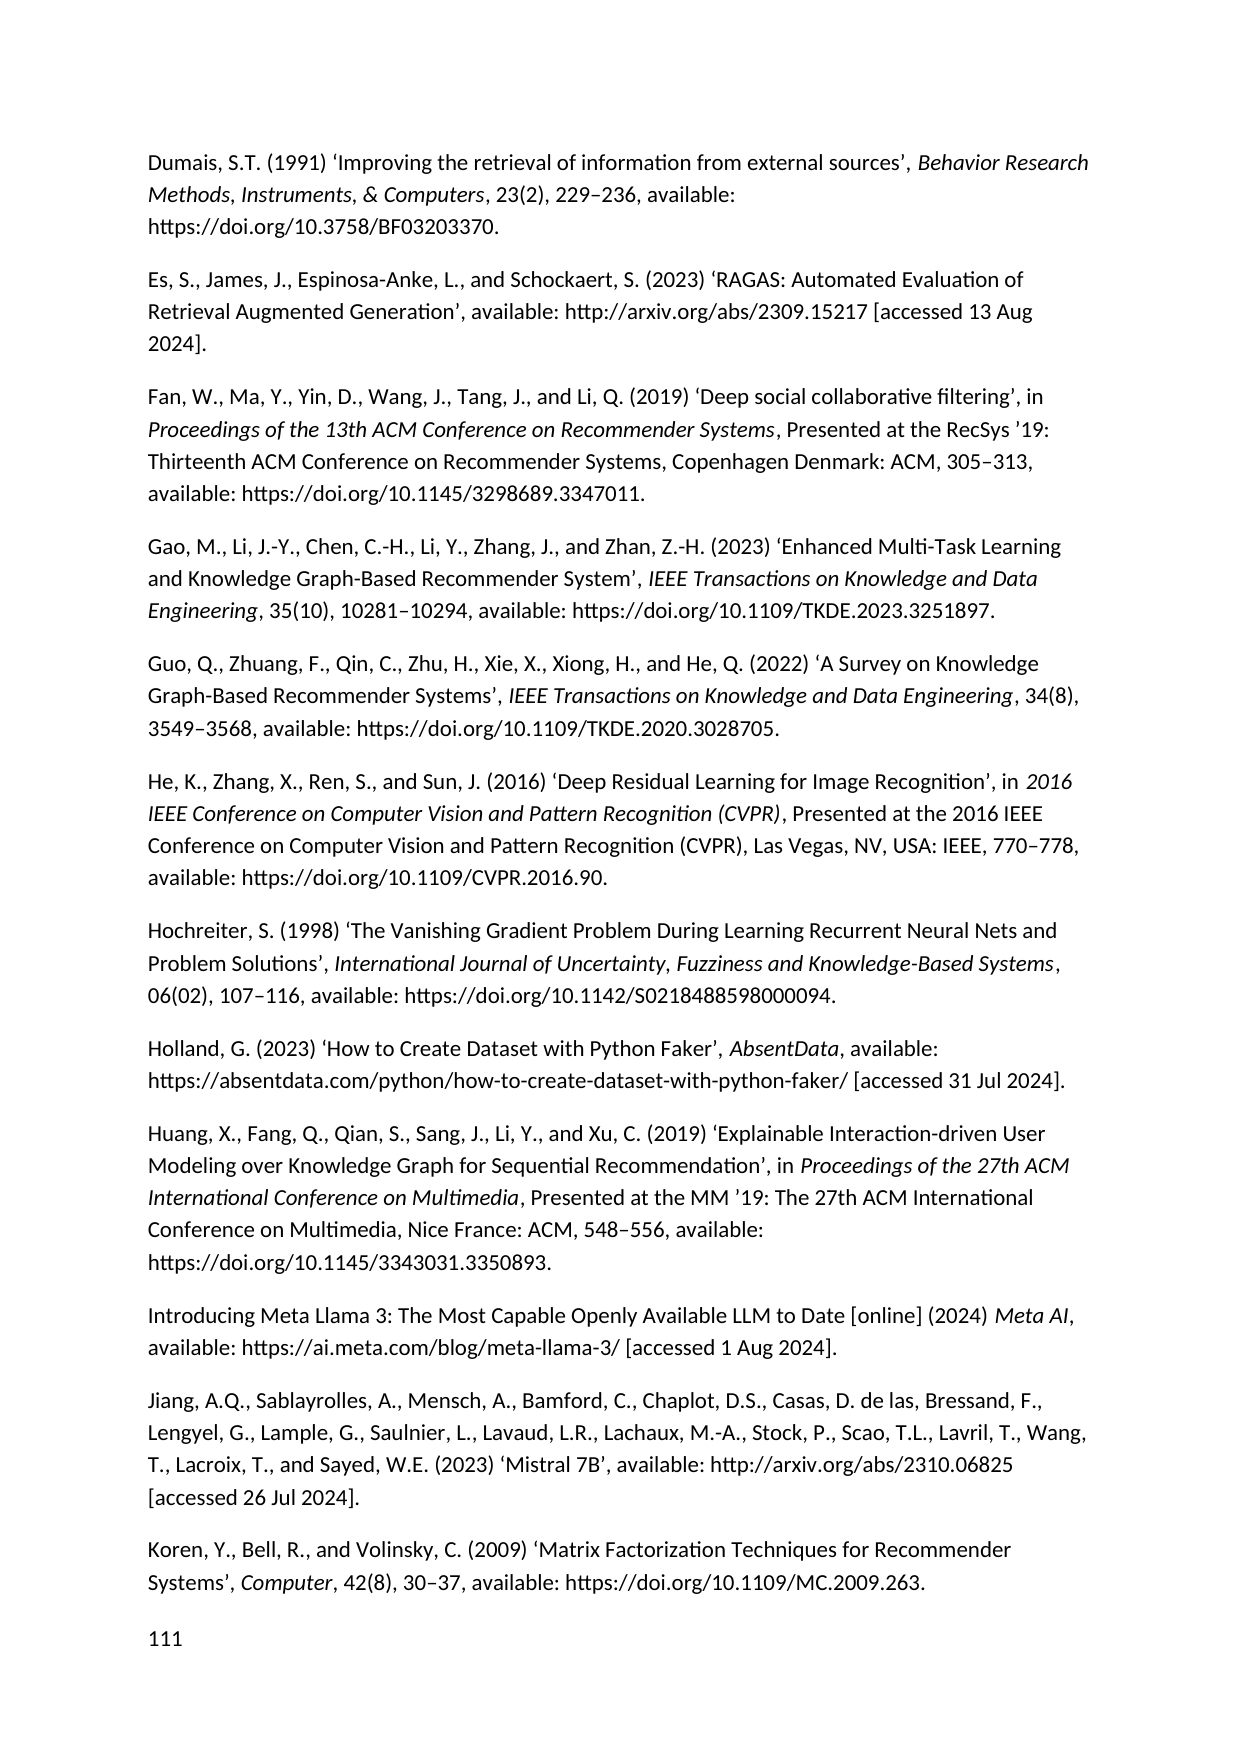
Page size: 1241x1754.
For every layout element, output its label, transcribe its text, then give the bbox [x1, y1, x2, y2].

text Fan, W., Ma, Y., Yin, D., Wang, J., Tang, J., and Li, Q. (2019) ‘Deep social collaborative filtering’, in Proceedings of the 13th ACM Conference on Recommender Systems, Presented at the RecSys ’19: Thirteenth ACM Conference on Recommender Systems, Copenhagen Denmark: ACM, 305–313, available: https://doi.org/10.1145/3298689.3347011. [148, 382, 1092, 507]
text Holland, G. (2023) ‘How to Create Dataset with Python Faker’, AbsentData, available: https://absentdata.com/python/how-to-create-dataset-with-python-faker/ [accessed 31 Jul 2024]. [148, 1034, 1092, 1094]
text Guo, Q., Zhuang, F., Qin, C., Zhu, H., Xie, X., Xiong, H., and He, Q. (2022) ‘A Survey on Knowledge Graph-Based Recommender Systems’, IEEE Transactions on Knowledge and Data Engineering, 34(8), 3549–3568, available: https://doi.org/10.1109/TKDE.2020.3028705. [148, 649, 1092, 742]
text Huang, X., Fang, Q., Qian, S., Sang, J., Li, Y., and Xu, C. (2019) ‘Explainable Interaction-driven User Modeling over Knowledge Graph for Sequential Recommendation’, in Proceedings of the 27th ACM International Conference on Multimedia, Presented at the MM ’19: The 27th ACM International Conference on Multimedia, Nice France: ACM, 548–556, available: https://doi.org/10.1145/3343031.3350893. [148, 1119, 1092, 1276]
text Dumais, S.T. (1991) ‘Improving the retrieval of information from external sources’, Behavior Research Methods, Instruments, & Computers, 23(2), 229–236, available: https://doi.org/10.3758/BF03203370. [148, 148, 1092, 240]
text Koren, Y., Bell, R., and Volinsky, C. (2009) ‘Matrix Factorization Techniques for Recommender Systems’, Computer, 42(8), 30–37, available: https://doi.org/10.1109/MC.2009.263. [148, 1536, 1092, 1596]
text Hochreiter, S. (1998) ‘The Vanishing Gradient Problem During Learning Recurrent Neural Nets and Problem Solutions’, International Journal of Uncertainty, Fuzziness and Knowledge-Based Systems, 06(02), 107–116, available: https://doi.org/10.1142/S0218488598000094. [148, 916, 1092, 1009]
text Gao, M., Li, J.-Y., Chen, C.-H., Li, Y., Zhang, J., and Zhan, Z.-H. (2023) ‘Enhanced Multi-Task Learning and Knowledge Graph-Based Recommender System’, IEEE Transactions on Knowledge and Data Engineering, 35(10), 10281–10294, available: https://doi.org/10.1109/TKDE.2023.3251897. [148, 532, 1092, 624]
text Es, S., James, J., Espinosa-Anke, L., and Schockaert, S. (2023) ‘RAGAS: Automated Evaluation of Retrieval Augmented Generation’, available: http://arxiv.org/abs/2309.15217 [accessed 13 Aug 2024]. [148, 265, 1092, 357]
text He, K., Zhang, X., Ren, S., and Sun, J. (2016) ‘Deep Residual Learning for Image Recognition’, in 2016 IEEE Conference on Computer Vision and Pattern Recognition (CVPR), Presented at the 2016 IEEE Conference on Computer Vision and Pattern Recognition (CVPR), Las Vegas, NV, USA: IEEE, 770–778, available: https://doi.org/10.1109/CVPR.2016.90. [148, 767, 1092, 891]
text Introducing Meta Llama 3: The Most Capable Openly Available LLM to Date [online] (2024) Meta AI, available: https://ai.meta.com/blog/meta-llama-3/ [accessed 1 Aug 2024]. [148, 1301, 1092, 1361]
text Jiang, A.Q., Sablayrolles, A., Mensch, A., Bamford, C., Chaplot, D.S., Casas, D. de las, Bressand, F., Lengyel, G., Lample, G., Saulnier, L., Lavaud, L.R., Lachaux, M.-A., Stock, P., Scao, T.L., Lavril, T., Wang, T., Lacroix, T., and Sayed, W.E. (2023) ‘Mistral 7B’, available: http://arxiv.org/abs/2310.06825 [accessed 26 Jul 2024]. [148, 1386, 1092, 1511]
